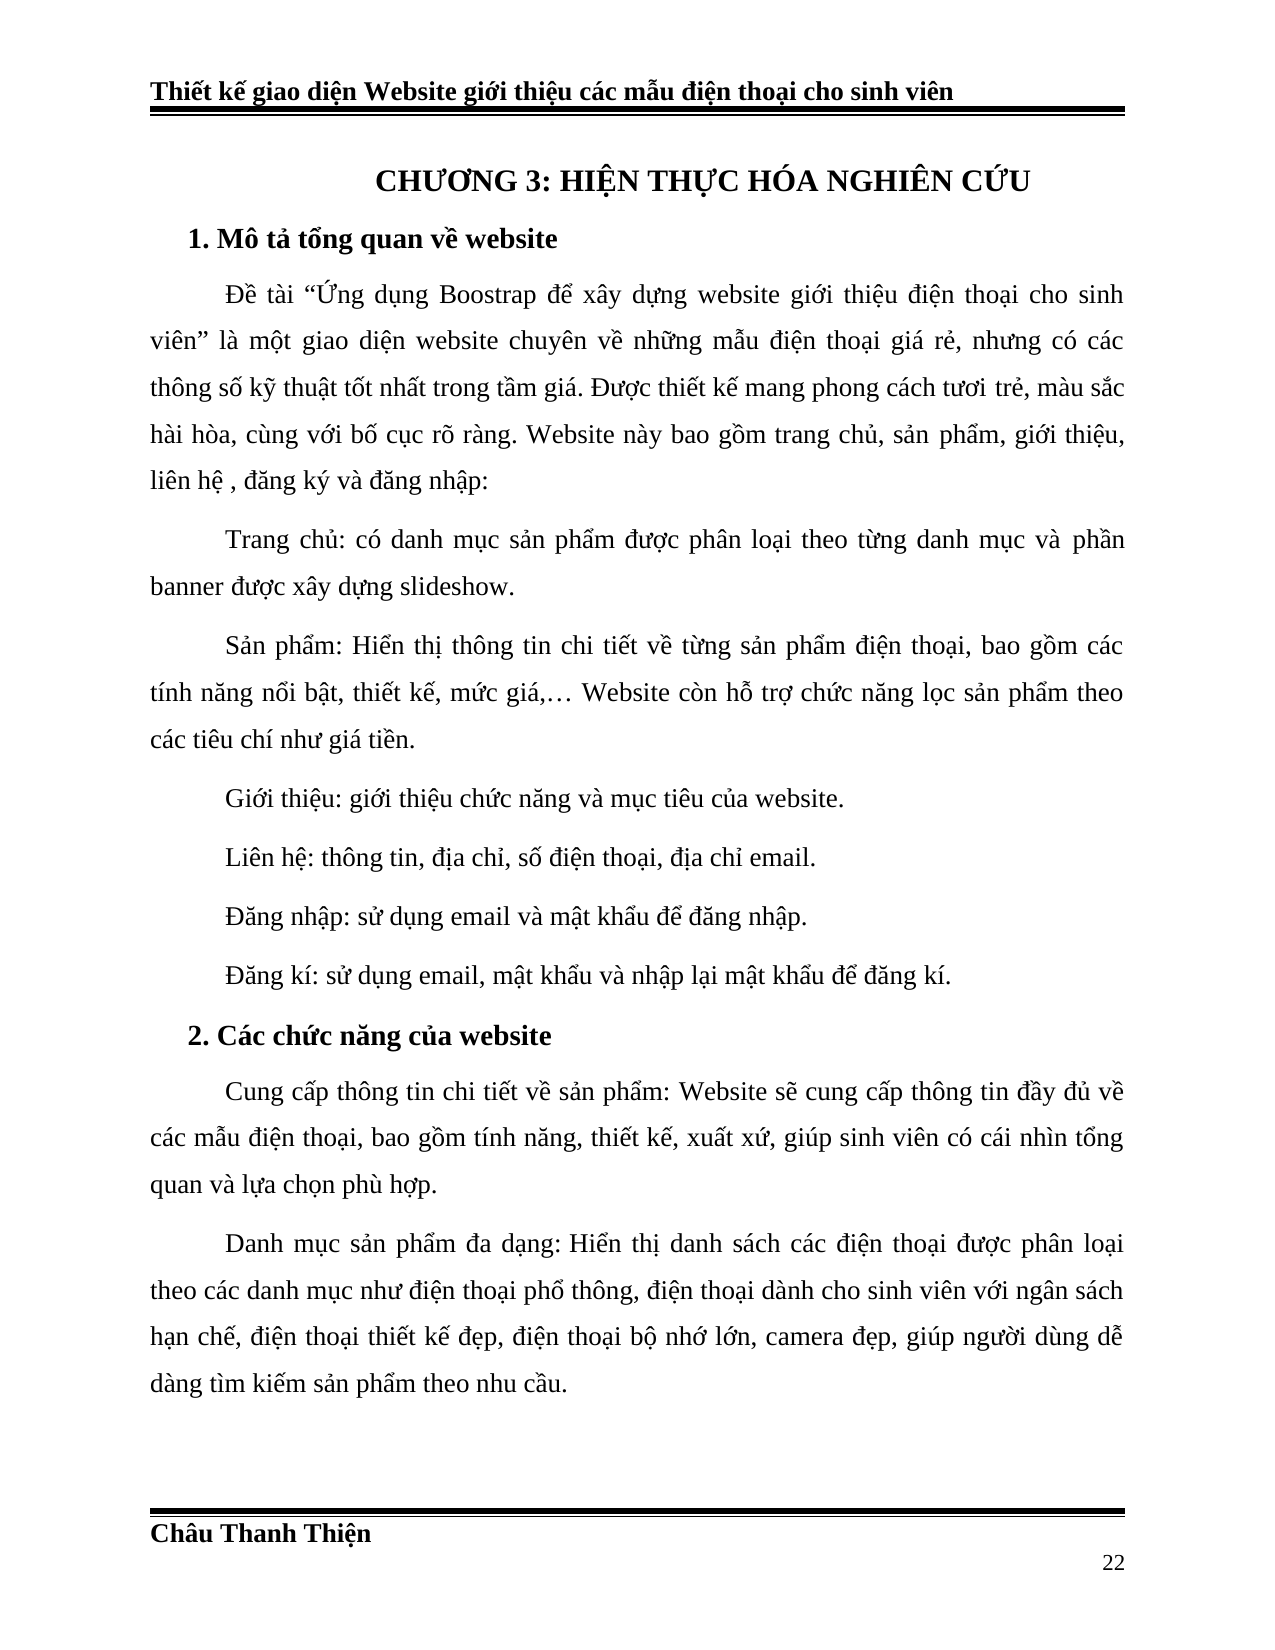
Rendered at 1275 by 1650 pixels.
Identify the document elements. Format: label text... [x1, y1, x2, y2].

text Liên hệ: thông tin, địa chỉ, số điện thoại, địa chỉ email. [150, 841, 1125, 872]
text Mô tả tổng quan về website [187, 222, 1125, 255]
text Các chức năng của website [187, 1018, 1125, 1052]
text Đề tài “Ứng dụng Boostrap để xây dựng website giới thiệu điện thoại cho sinh viên” là một giao diện website chuyên về những mẫu điện thoại giá rẻ, nhưng có các thông số kỹ thuật tốt nhất trong tầm giá. Được thiết kế mang phong cách tươi trẻ, màu sắc hài hòa, cùng với bố cục rõ ràng. Website này bao gồm trang chủ, sản phẩm, giới thiệu, liên hệ , đăng ký và đăng nhập: [150, 278, 1125, 496]
text Đăng kí: sử dụng email, mật khẩu và nhập lại mật khẩu để đăng kí. [150, 959, 1125, 991]
text HIỆN THỰC HÓA NGHIÊN CỨU [281, 162, 1125, 198]
text Đăng nhập: sử dụng email và mật khẩu để đăng nhập. [150, 900, 1125, 931]
text Trang chủ: có danh mục sản phẩm được phân loại theo từng danh mục và phần banner được xây dựng slideshow. [150, 523, 1125, 601]
text Danh mục sản phẩm đa dạng: Hiển thị danh sách các điện thoại được phân loại theo các danh mục như điện thoại phổ thông, điện thoại dành cho sinh viên với ngân sách hạn chế, điện thoại thiết kế đẹp, điện thoại bộ nhớ lớn, camera đẹp, giúp người dùng dễ dàng tìm kiếm sản phẩm theo nhu cầu. [150, 1227, 1125, 1398]
text Sản phẩm: Hiển thị thông tin chi tiết về từng sản phẩm điện thoại, bao gồm các tính năng nổi bật, thiết kế, mức giá,… Website còn hỗ trợ chức năng lọc sản phẩm theo các tiêu chí như giá tiền. [150, 629, 1125, 754]
text Cung cấp thông tin chi tiết về sản phẩm: Website sẽ cung cấp thông tin đầy đủ về các mẫu điện thoại, bao gồm tính năng, thiết kế, xuất xứ, giúp sinh viên có cái nhìn tổng quan và lựa chọn phù hợp. [150, 1074, 1125, 1199]
text Giới thiệu: giới thiệu chức năng và mục tiêu của website. [150, 782, 1125, 813]
